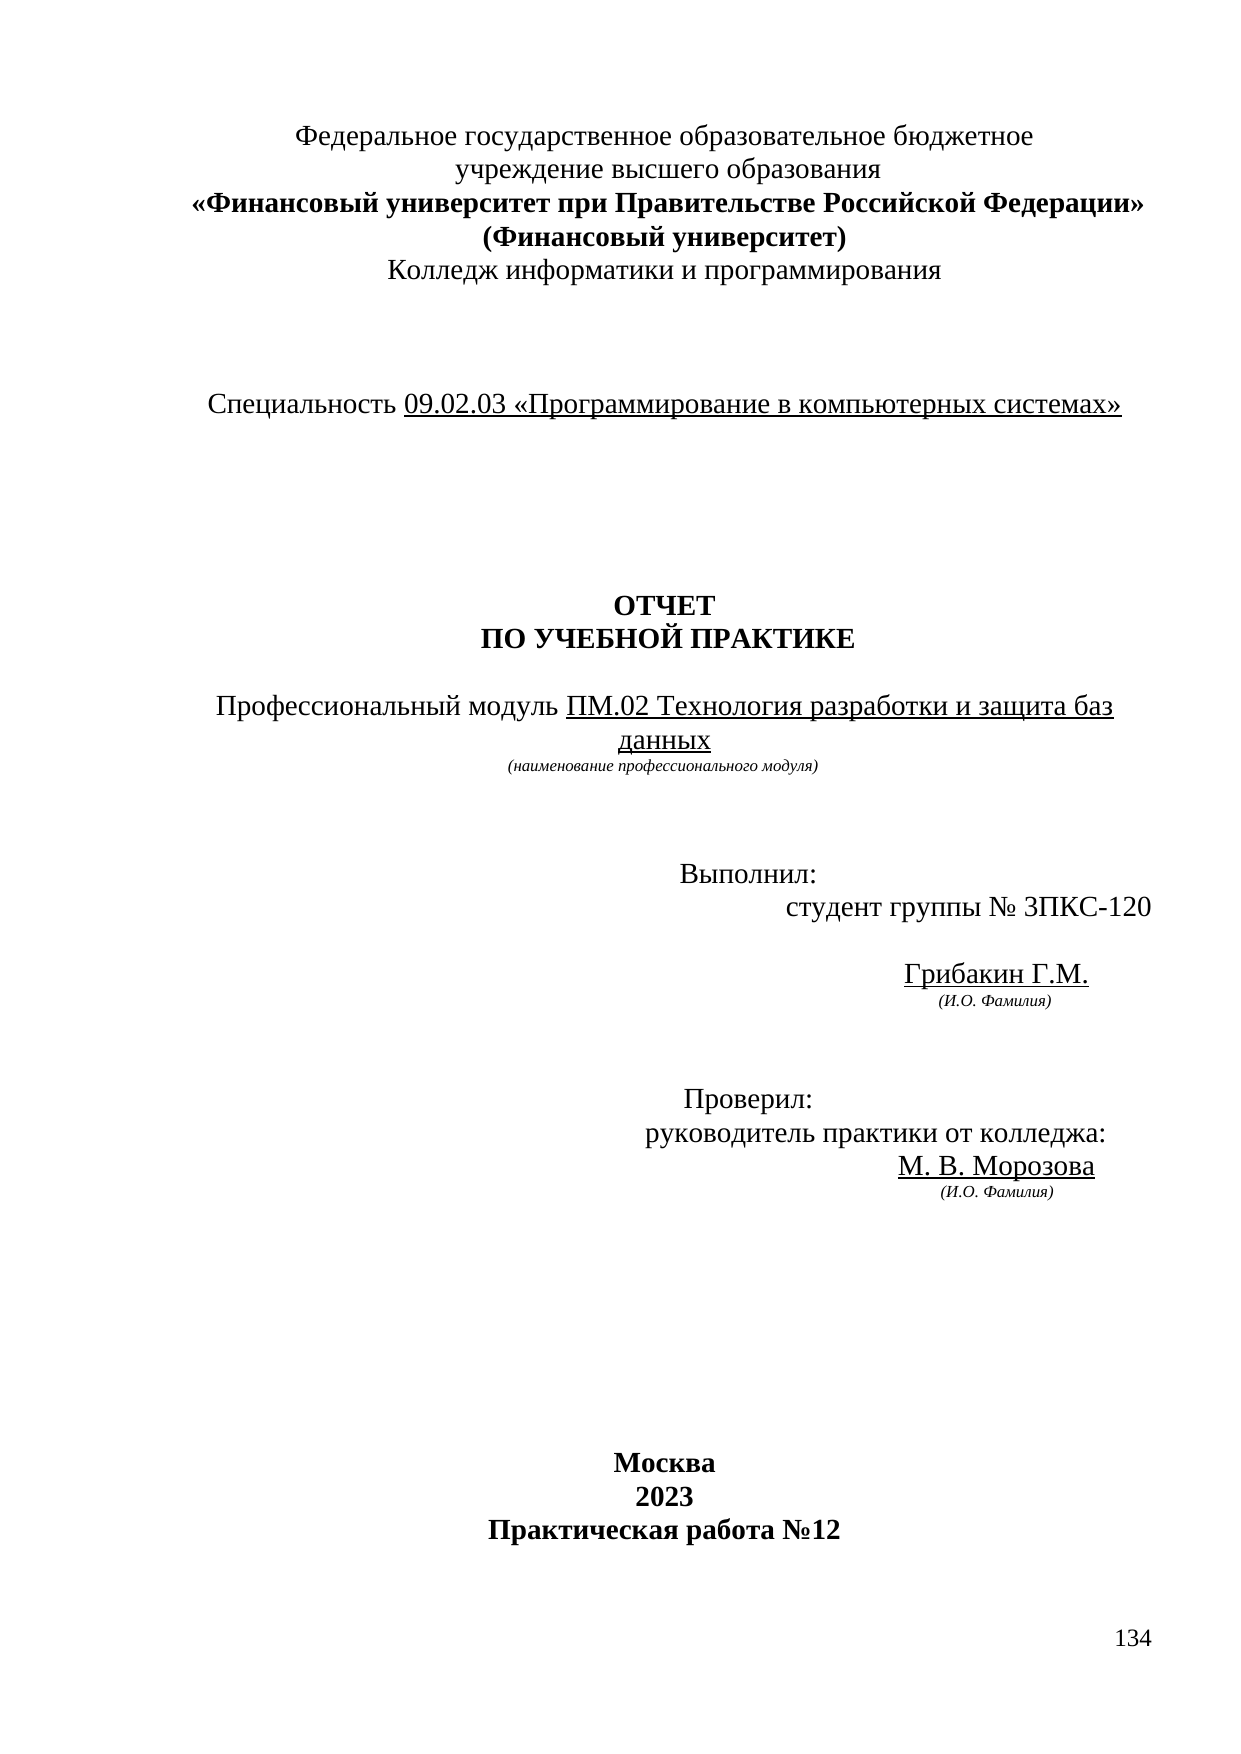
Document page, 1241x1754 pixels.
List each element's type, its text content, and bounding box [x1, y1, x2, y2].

text (наименование профессионального модуля) [177, 755, 1152, 789]
text Профессиональный модуль ПМ.02 Технология разработки и защита баз данных [177, 688, 1152, 755]
text (И.О. Фамилия) [472, 1182, 1152, 1215]
text руководитель практики от колледжа: [177, 1115, 1152, 1148]
text М. В. Морозова [767, 1148, 1152, 1182]
text «Финансовый университет при Правительстве Российской Федерации» [177, 185, 1152, 219]
text Специальность 09.02.03 «Программирование в компьютерных системах» [177, 386, 1152, 420]
text ПО УЧЕБНОЙ ПРАКТИКЕ [177, 621, 1152, 655]
text Практическая работа №12 [177, 1512, 1152, 1546]
text Проверил: [177, 1081, 1152, 1115]
text (И.О. Фамилия) [841, 990, 1152, 1024]
text Грибакин Г.М. [767, 957, 1152, 990]
text ОТЧЕТ [177, 588, 1152, 621]
text студент группы № 3ПКС-120 [177, 889, 1152, 923]
text Выполнил: [177, 856, 1152, 889]
text (Финансовый университет) [177, 219, 1152, 252]
text 2023 [177, 1479, 1152, 1512]
text Федеральное государственное образовательное бюджетное [177, 118, 1152, 152]
text Москва [177, 1445, 1152, 1479]
text учреждение высшего образования [177, 152, 1152, 185]
text Колледж информатики и программирования [177, 252, 1152, 286]
